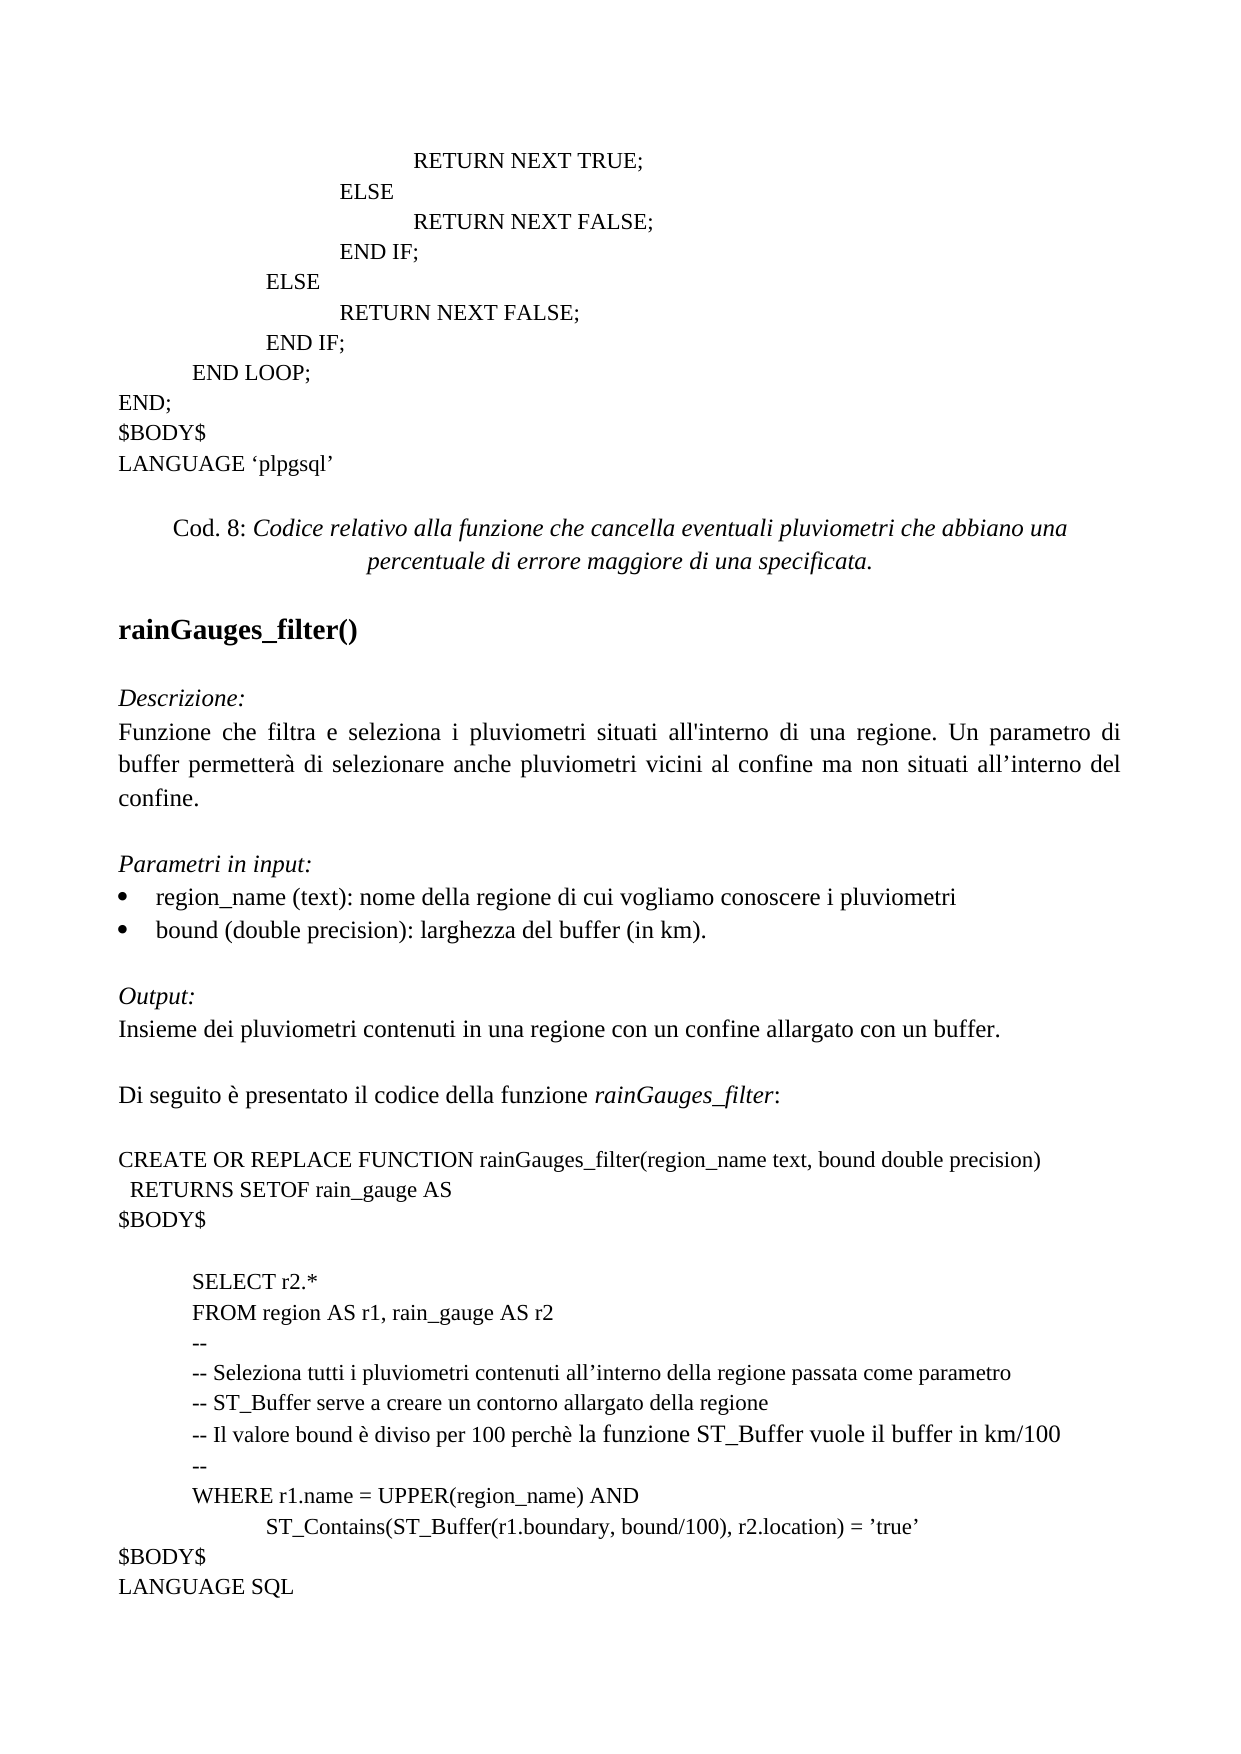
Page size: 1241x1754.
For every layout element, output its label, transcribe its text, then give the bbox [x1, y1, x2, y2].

text -- Il valore bound è diviso per 100 perchè la funzione ST_Buffer vuole il buffer in km/100 [118, 1419, 1122, 1448]
text -- ST_Buffer serve a creare un contorno allargato della regione [118, 1389, 1122, 1416]
text RETURN NEXT TRUE; [118, 148, 1122, 174]
text rainGauges_filter() [118, 612, 1122, 646]
text Di seguito è presentato il codice della funzione rainGauges_filter: [118, 1080, 1122, 1108]
text FROM region AS r1, rain_gauge AS r2 [118, 1298, 1122, 1325]
text END IF; [118, 238, 1122, 264]
text $BODY$ [118, 1206, 1122, 1233]
text ST_Contains(ST_Buffer(r1.boundary, bound/100), r2.location) = ’true’ [118, 1513, 1122, 1539]
text ELSE [118, 178, 1122, 204]
text LANGUAGE SQL [118, 1573, 1122, 1599]
text Insieme dei pluviometri contenuti in una regione con un confine allargato con un buffer. [118, 1014, 1122, 1042]
text END LOOP; [118, 359, 1122, 385]
text Parametri in input: [118, 849, 1122, 877]
text SELECT r2.* [118, 1268, 1122, 1295]
text Descrizione: [118, 683, 1122, 712]
list region_name (text): nome della regione di cui vogliamo conoscere i pluviometri [118, 882, 1122, 910]
text END IF; [118, 329, 1122, 355]
text $BODY$ [118, 1543, 1122, 1569]
text RETURNS SETOF rain_gauge AS [118, 1176, 1122, 1202]
text Funzione che filtra e seleziona i pluviometri situati all'interno di una regione. Un parametro di buffer permetterà di selezionare anche pluviometri vicini al confine ma non situati all’interno del confine. [118, 717, 1122, 811]
text CREATE OR REPLACE FUNCTION rainGauges_filter(region_name text, bound double precision) [118, 1146, 1122, 1172]
list bound (double precision): larghezza del buffer (in km). [118, 915, 1122, 943]
text $BODY$ [118, 419, 1122, 446]
text Output: [118, 981, 1122, 1009]
text WHERE r1.name = UPPER(region_name) AND [118, 1483, 1122, 1509]
text Cod. 8: Codice relativo alla funzione che cancella eventuali pluviometri che abbiano una percentuale di errore maggiore di una specificata. [118, 513, 1122, 575]
text -- Seleziona tutti i pluviometri contenuti all’interno della regione passata come parametro [118, 1359, 1122, 1385]
text -- [118, 1452, 1122, 1479]
text ELSE [118, 268, 1122, 295]
text RETURN NEXT FALSE; [118, 299, 1122, 325]
text RETURN NEXT FALSE; [118, 208, 1122, 234]
text END; [118, 389, 1122, 416]
text LANGUAGE ‘plpgsql’ [118, 450, 1122, 476]
text -- [118, 1329, 1122, 1355]
